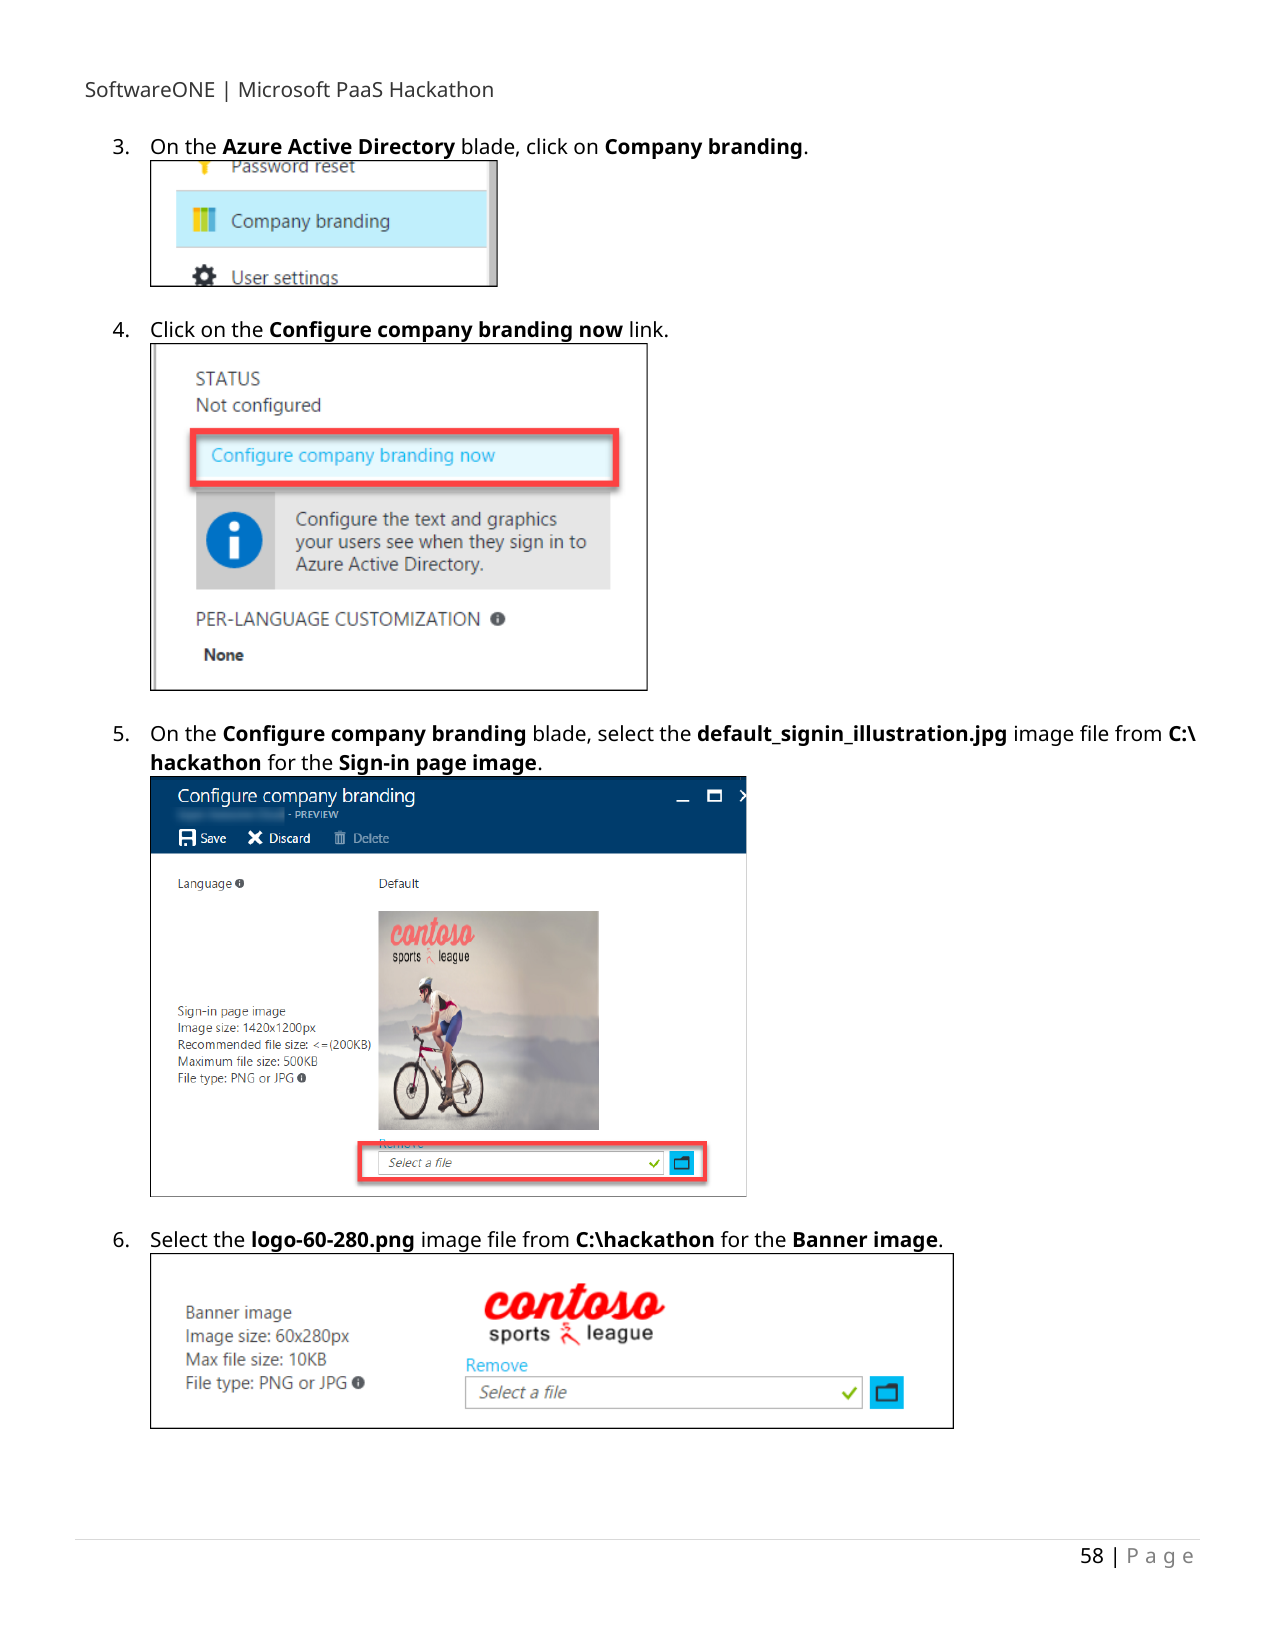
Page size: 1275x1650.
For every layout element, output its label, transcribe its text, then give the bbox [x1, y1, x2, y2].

picture [150, 776, 747, 1197]
picture [150, 343, 648, 691]
list On the Azure Active Directory blade, click on Company branding. [112, 132, 1200, 315]
picture [150, 1253, 954, 1429]
picture [150, 160, 498, 287]
